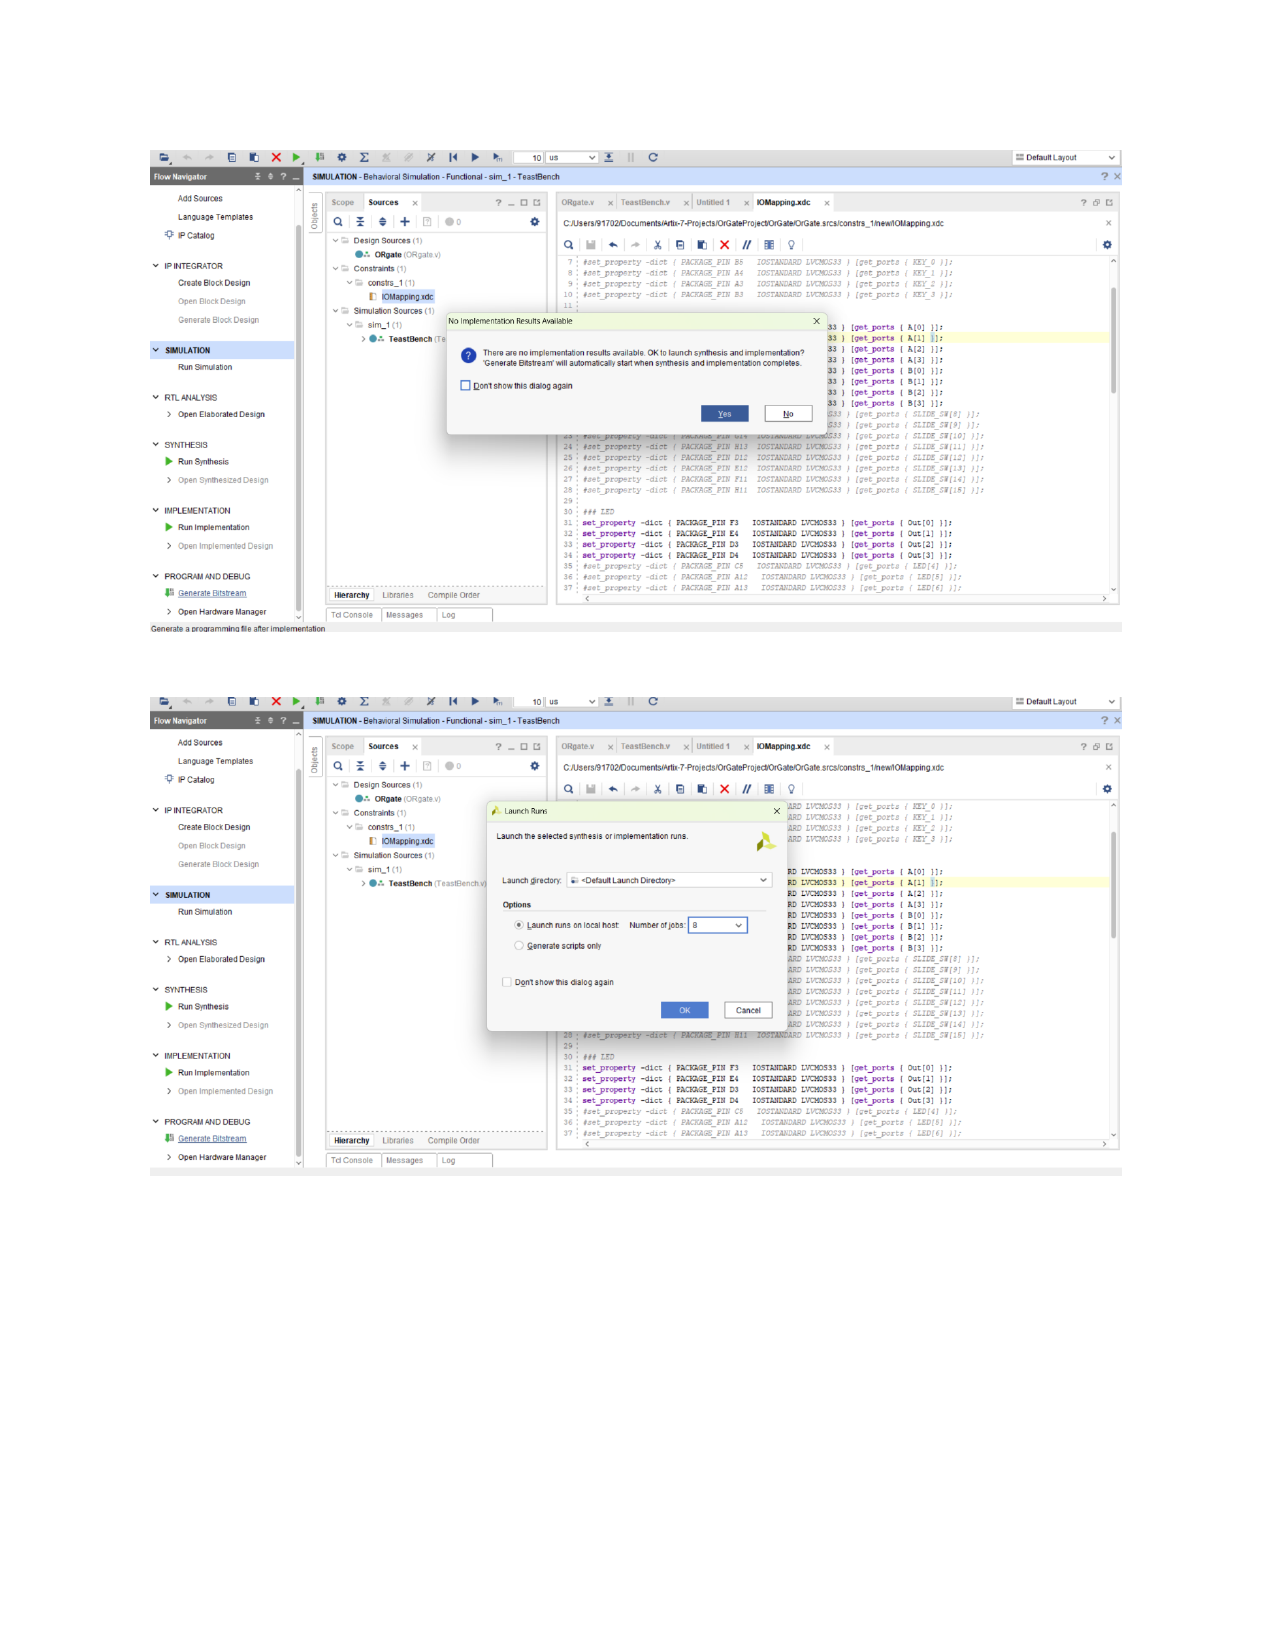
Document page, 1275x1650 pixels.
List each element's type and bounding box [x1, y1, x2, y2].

picture [150, 150, 1122, 632]
picture [150, 697, 1122, 1176]
